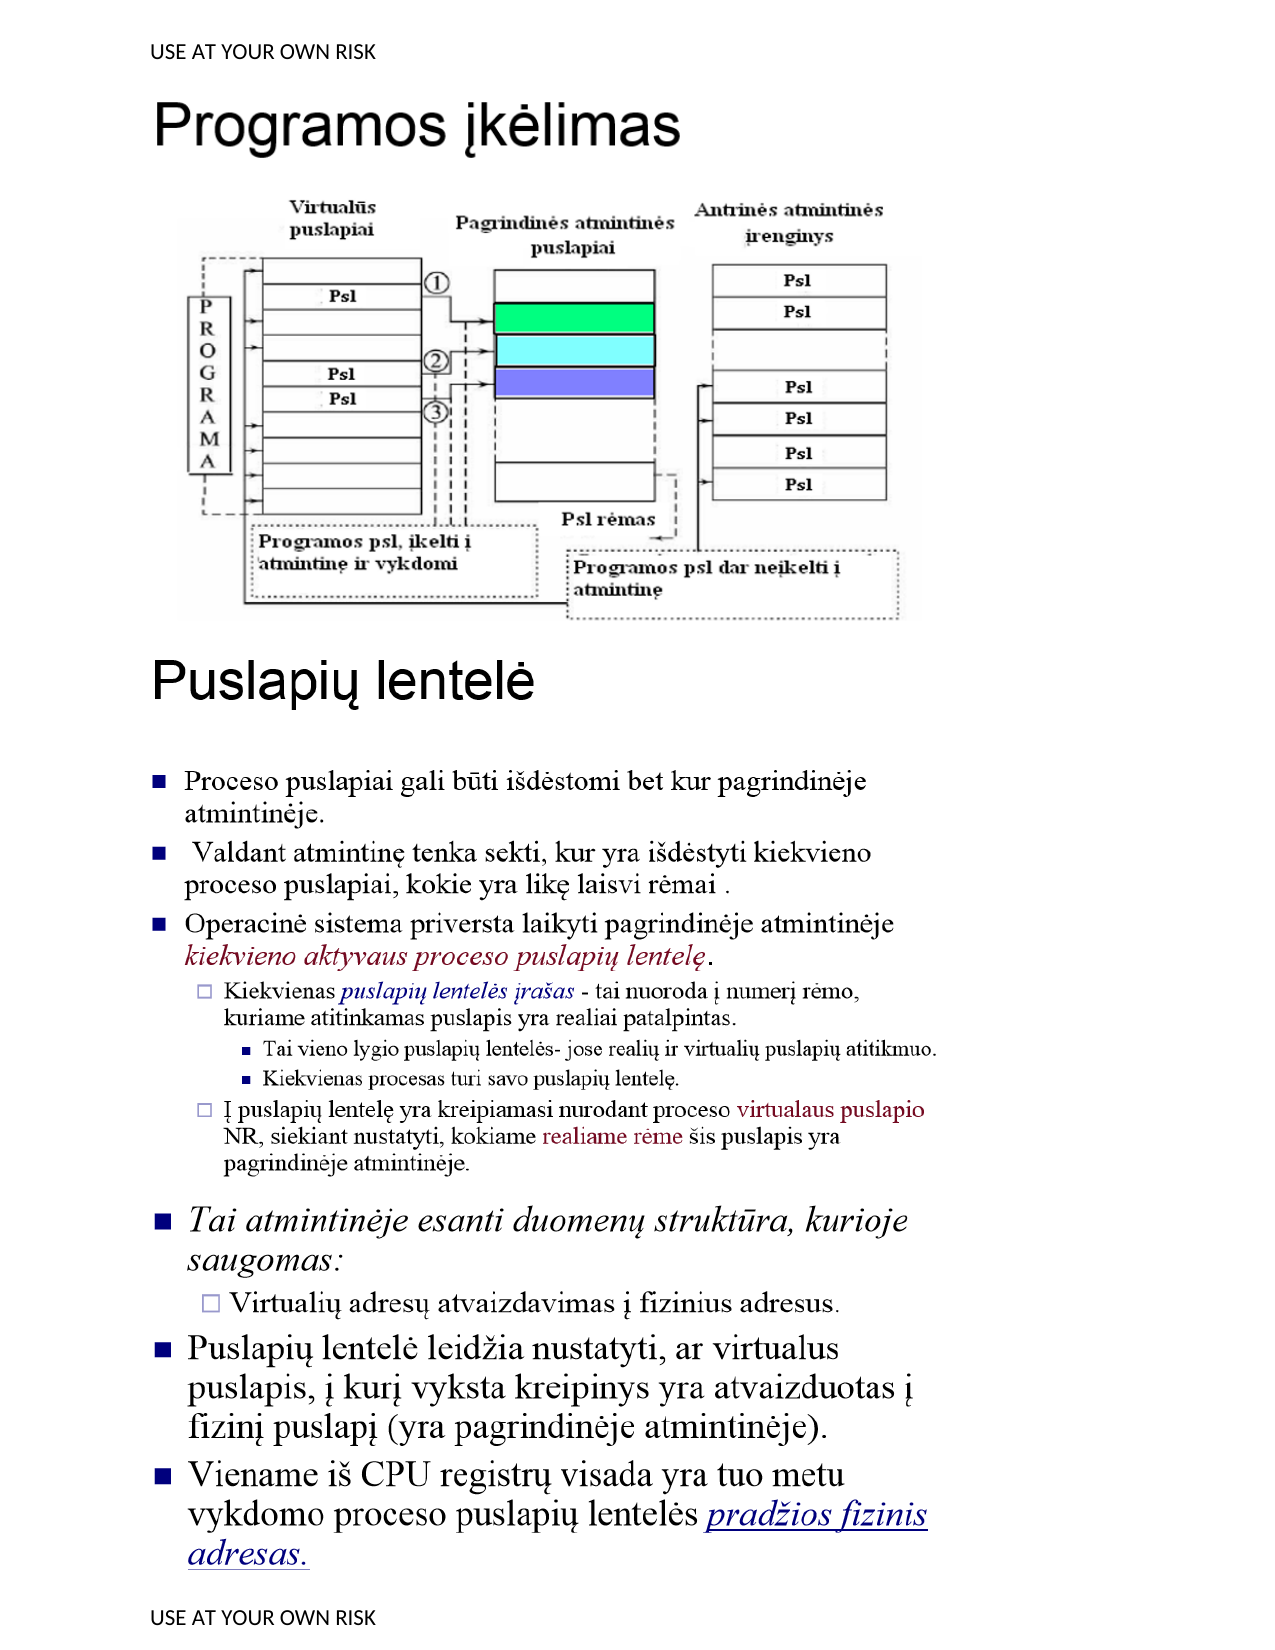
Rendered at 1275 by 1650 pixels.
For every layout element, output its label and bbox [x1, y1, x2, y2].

picture [150, 653, 938, 1182]
picture [150, 1200, 941, 1570]
picture [150, 93, 923, 635]
